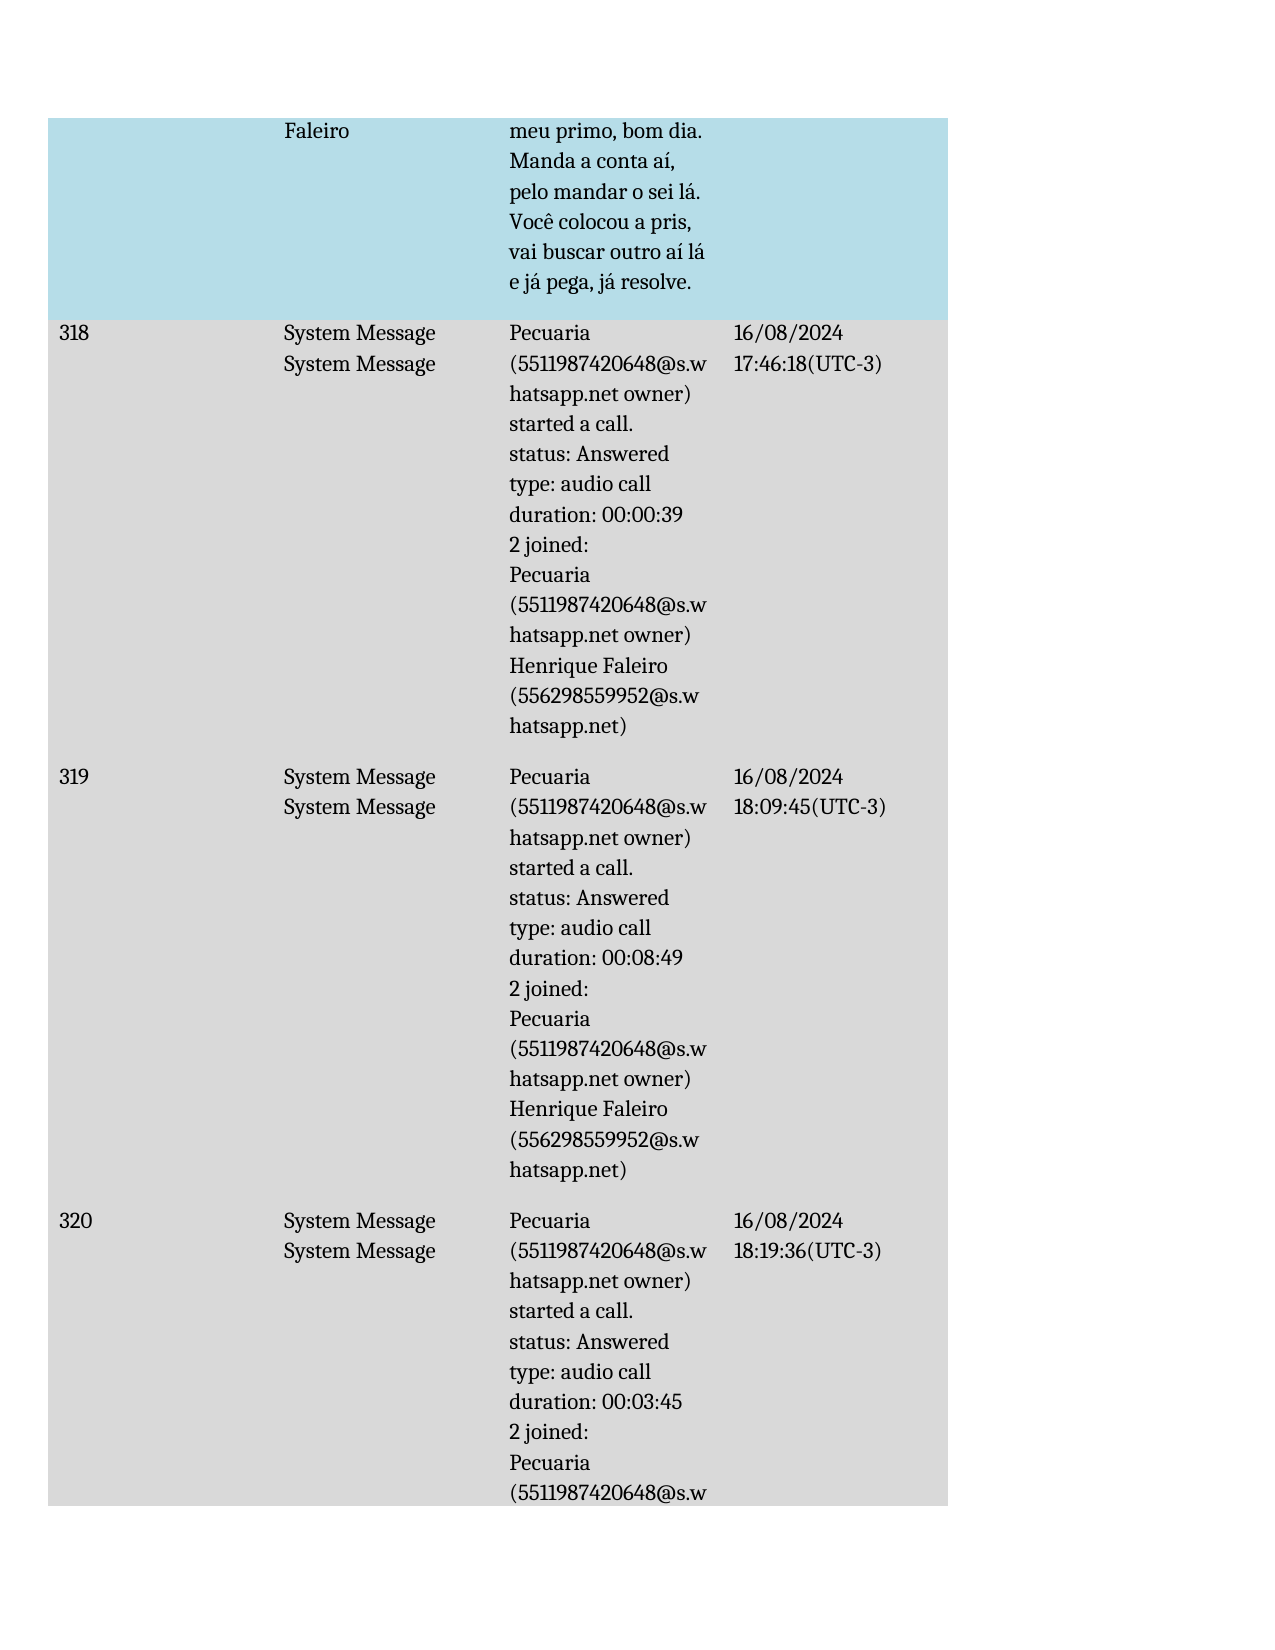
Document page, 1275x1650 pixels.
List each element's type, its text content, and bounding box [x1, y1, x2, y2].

table_cell 16/08/2024 18:09:45(UTC-3) [723, 764, 948, 1208]
table_cell 317 [48, 118, 273, 320]
table_cell 318 [48, 320, 273, 764]
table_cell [498, 1208, 723, 1506]
table_cell Pecuaria (5511987420648@s.whatsapp.net owner) started a call. status: Answered type: audio call duration: 00:00:39 2 joined: Pecuaria (5511987420648@s.whatsapp.net owner) Henrique Faleiro (556298559952@s.whatsapp.net) [498, 320, 723, 764]
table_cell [273, 118, 498, 320]
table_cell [723, 118, 948, 320]
table_cell 319 [48, 764, 273, 1208]
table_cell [273, 1208, 498, 1506]
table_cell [723, 1208, 948, 1506]
table_cell System Message System Message [273, 764, 498, 1208]
table_cell 320 [48, 1208, 273, 1506]
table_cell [498, 118, 723, 320]
table_cell Pecuaria (5511987420648@s.whatsapp.net owner) started a call. status: Answered type: audio call duration: 00:08:49 2 joined: Pecuaria (5511987420648@s.whatsapp.net owner) Henrique Faleiro (556298559952@s.whatsapp.net) [498, 764, 723, 1208]
table_cell System Message System Message [273, 320, 498, 764]
table_cell 16/08/2024 17:46:18(UTC-3) [723, 320, 948, 764]
